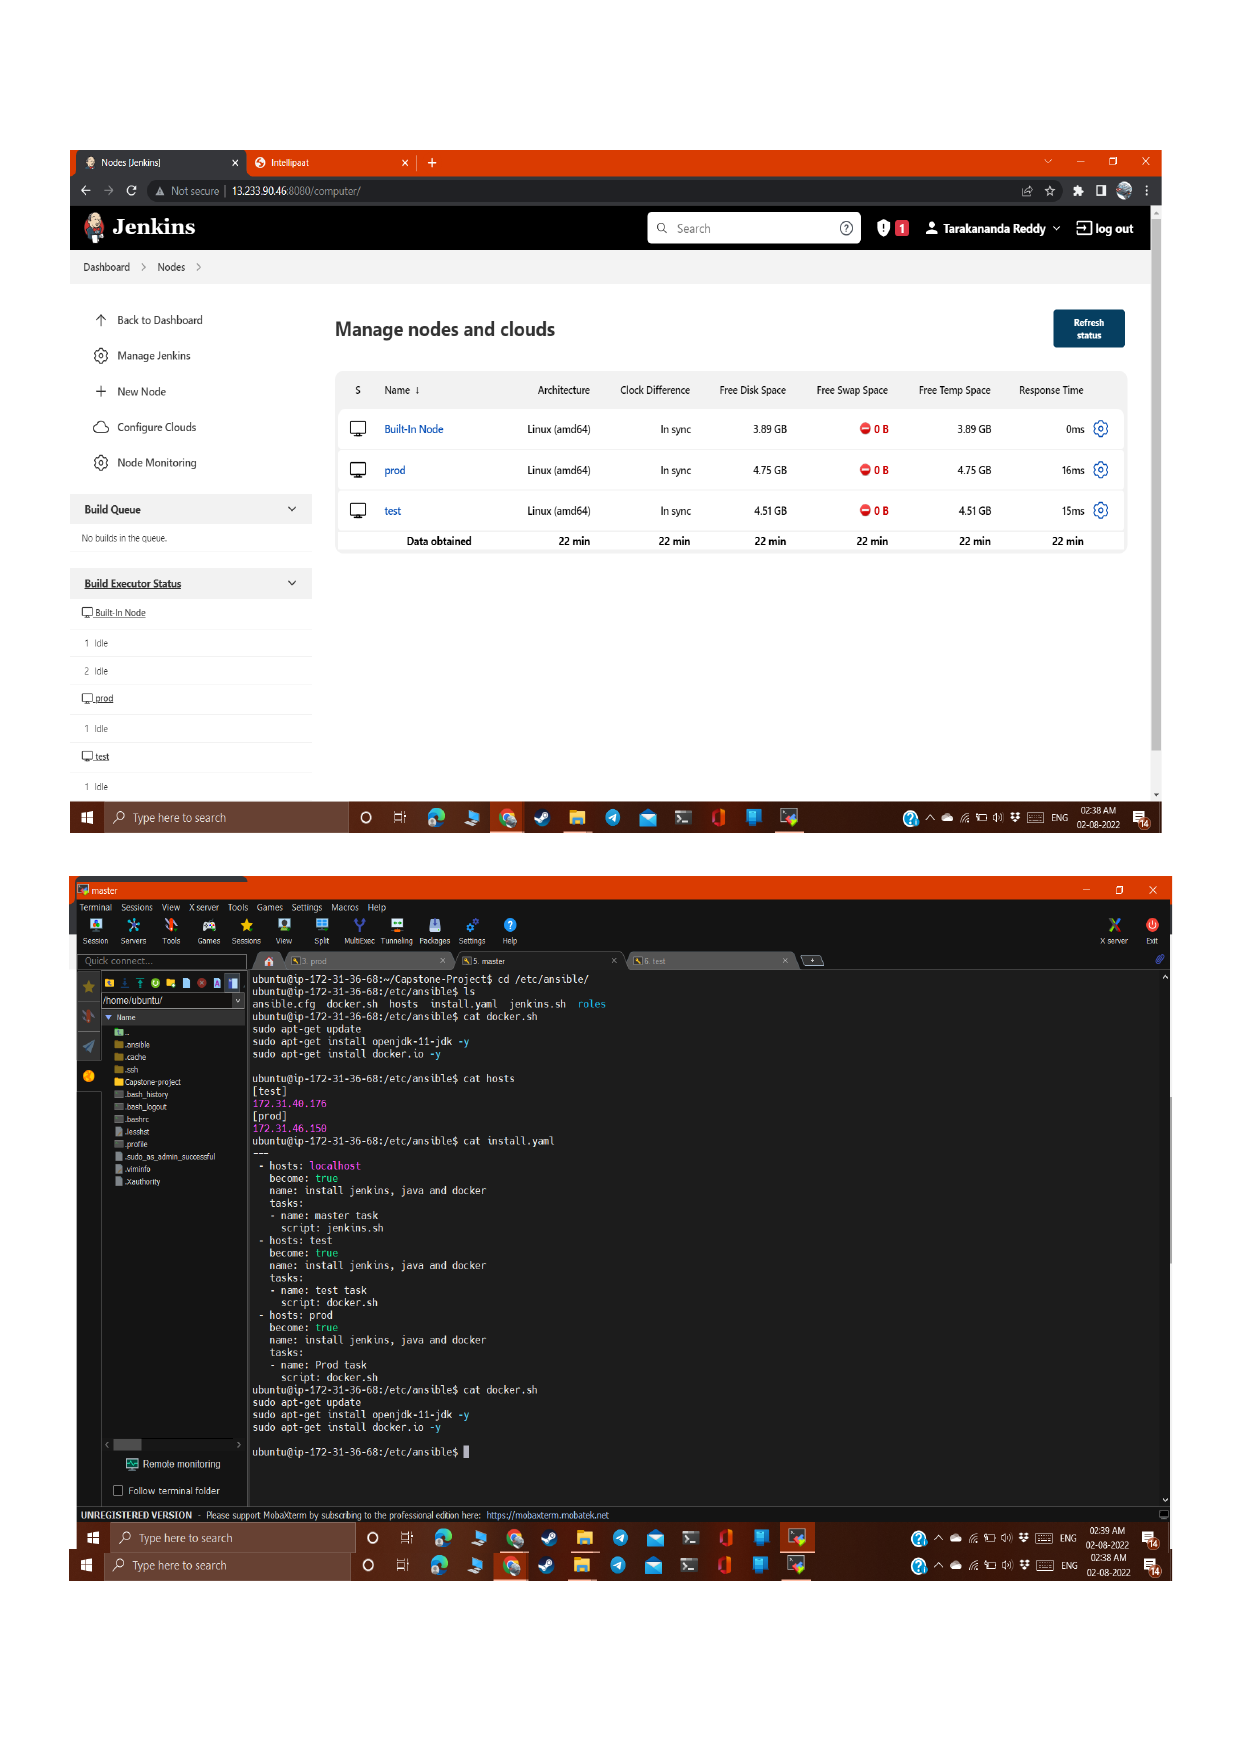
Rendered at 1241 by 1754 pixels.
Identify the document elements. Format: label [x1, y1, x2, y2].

picture [70, 150, 1162, 833]
picture [69, 876, 1173, 1581]
